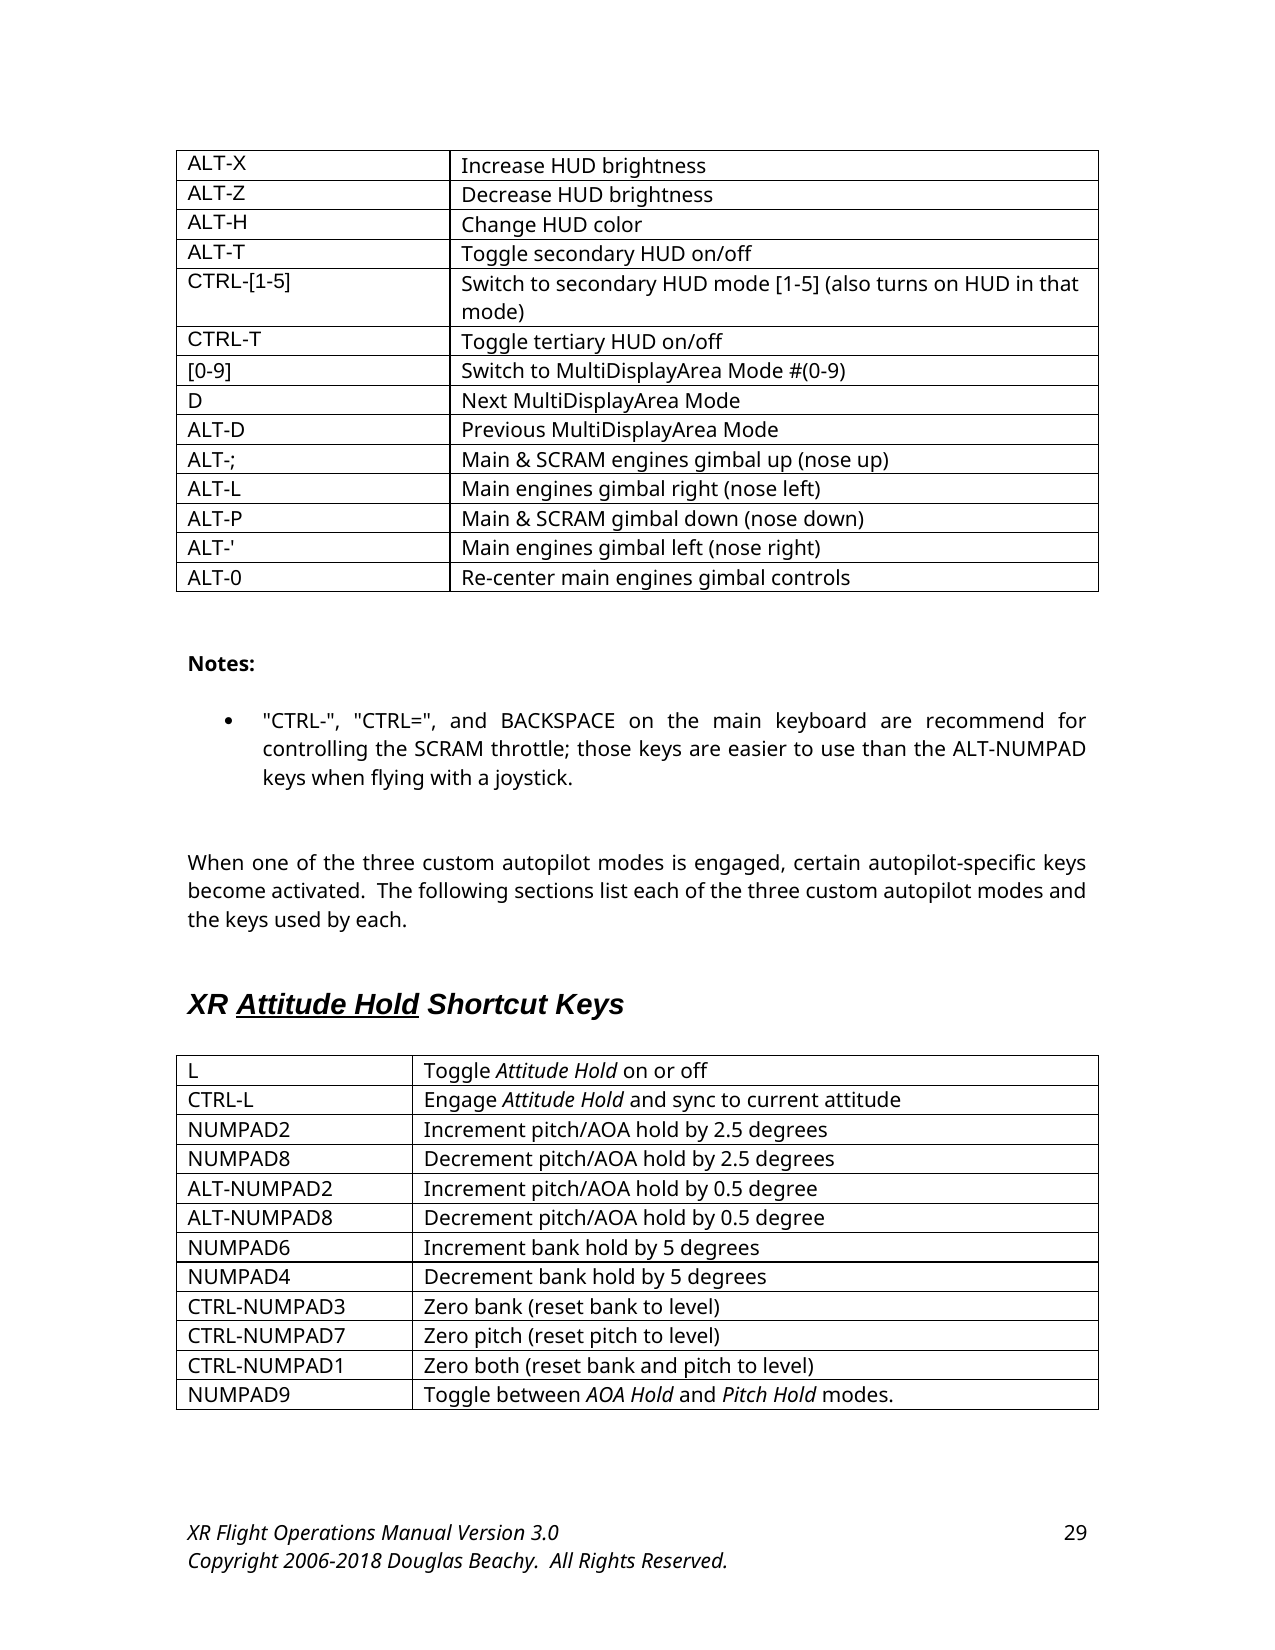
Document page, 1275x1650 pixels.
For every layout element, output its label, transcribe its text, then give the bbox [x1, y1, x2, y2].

table_header Toggle Attitude Hold on or off [413, 1056, 1098, 1084]
table_cell ALT-Z [177, 181, 449, 209]
table_cell Re-center main engines gimbal controls [451, 563, 1098, 591]
table_cell Next MultiDisplayArea Mode [451, 386, 1098, 414]
table_cell ALT-L [177, 474, 449, 503]
table_cell Increment pitch/AOA hold by 2.5 degrees [413, 1115, 1098, 1143]
table_cell Increment bank hold by 5 degrees [413, 1233, 1098, 1261]
table_cell ALT-0 [177, 563, 449, 591]
table_cell Main & SCRAM gimbal down (nose down) [451, 504, 1098, 532]
table_cell ALT-P [177, 504, 449, 532]
table_cell CTRL-NUMPAD3 [177, 1292, 412, 1320]
table_cell D [177, 386, 449, 414]
table_cell Switch to secondary HUD mode [1-5] (also turns on HUD in that mode) [451, 269, 1098, 326]
subtitle XR Attitude Hold Shortcut Keys [187, 987, 1087, 1020]
table_cell ALT-NUMPAD8 [177, 1204, 412, 1232]
table_cell Toggle secondary HUD on/off [451, 240, 1098, 268]
table_cell Zero pitch (reset pitch to level) [413, 1321, 1098, 1350]
table_cell Toggle tertiary HUD on/off [451, 327, 1098, 355]
table_cell Previous MultiDisplayArea Mode [451, 415, 1098, 444]
table_cell ALT-' [177, 533, 449, 562]
table_cell ALT-D [177, 415, 449, 444]
table_cell Decrease HUD brightness [451, 181, 1098, 209]
table_cell NUMPAD9 [177, 1380, 412, 1409]
table_header L [177, 1056, 412, 1084]
table_cell NUMPAD4 [177, 1263, 412, 1291]
table_cell Decrement pitch/AOA hold by 0.5 degree [413, 1204, 1098, 1232]
table_cell CTRL-L [177, 1086, 412, 1114]
table_cell Main engines gimbal left (nose right) [451, 533, 1098, 562]
table_cell [0-9] [177, 356, 449, 385]
table_cell Zero both (reset bank and pitch to level) [413, 1351, 1098, 1379]
table_cell Decrement pitch/AOA hold by 2.5 degrees [413, 1145, 1098, 1173]
table_cell ALT-; [177, 445, 449, 473]
table_cell CTRL-[1-5] [177, 269, 449, 326]
table_cell Main engines gimbal right (nose left) [451, 474, 1098, 503]
table_cell Increase HUD brightness [451, 151, 1098, 179]
table_cell NUMPAD2 [177, 1115, 412, 1143]
table_cell CTRL-NUMPAD7 [177, 1321, 412, 1350]
table_cell Zero bank (reset bank to level) [413, 1292, 1098, 1320]
table_cell CTRL-NUMPAD1 [177, 1351, 412, 1379]
text When one of the three custom autopilot modes is engaged, certain autopilot-specific keys become activated. The following sections list each of the three custom autopilot modes and the keys used by each. [187, 848, 1087, 933]
table_cell ALT-NUMPAD2 [177, 1174, 412, 1202]
list "CTRL-", "CTRL=", and BACKSPACE on the main keyboard are recommend for controlling the SCRAM throttle; those keys are easier to use than the ALT-NUMPAD keys when flying with a joystick. [225, 706, 1087, 791]
table_cell Switch to MultiDisplayArea Mode #(0-9) [451, 356, 1098, 385]
table_cell Increment pitch/AOA hold by 0.5 degree [413, 1174, 1098, 1202]
table_cell ALT-X [177, 151, 449, 179]
table_cell Main & SCRAM engines gimbal up (nose up) [451, 445, 1098, 473]
table_cell Decrement bank hold by 5 degrees [413, 1263, 1098, 1291]
table_cell CTRL-T [177, 327, 449, 355]
table_cell Toggle between AOA Hold and Pitch Hold modes. [413, 1380, 1098, 1409]
table_cell Engage Attitude Hold and sync to current attitude [413, 1086, 1098, 1114]
table_cell NUMPAD8 [177, 1145, 412, 1173]
table_cell Change HUD color [451, 210, 1098, 238]
table_cell ALT-H [177, 210, 449, 238]
table_cell NUMPAD6 [177, 1233, 412, 1261]
text Notes: [187, 649, 1087, 677]
table_cell ALT-T [177, 240, 449, 268]
